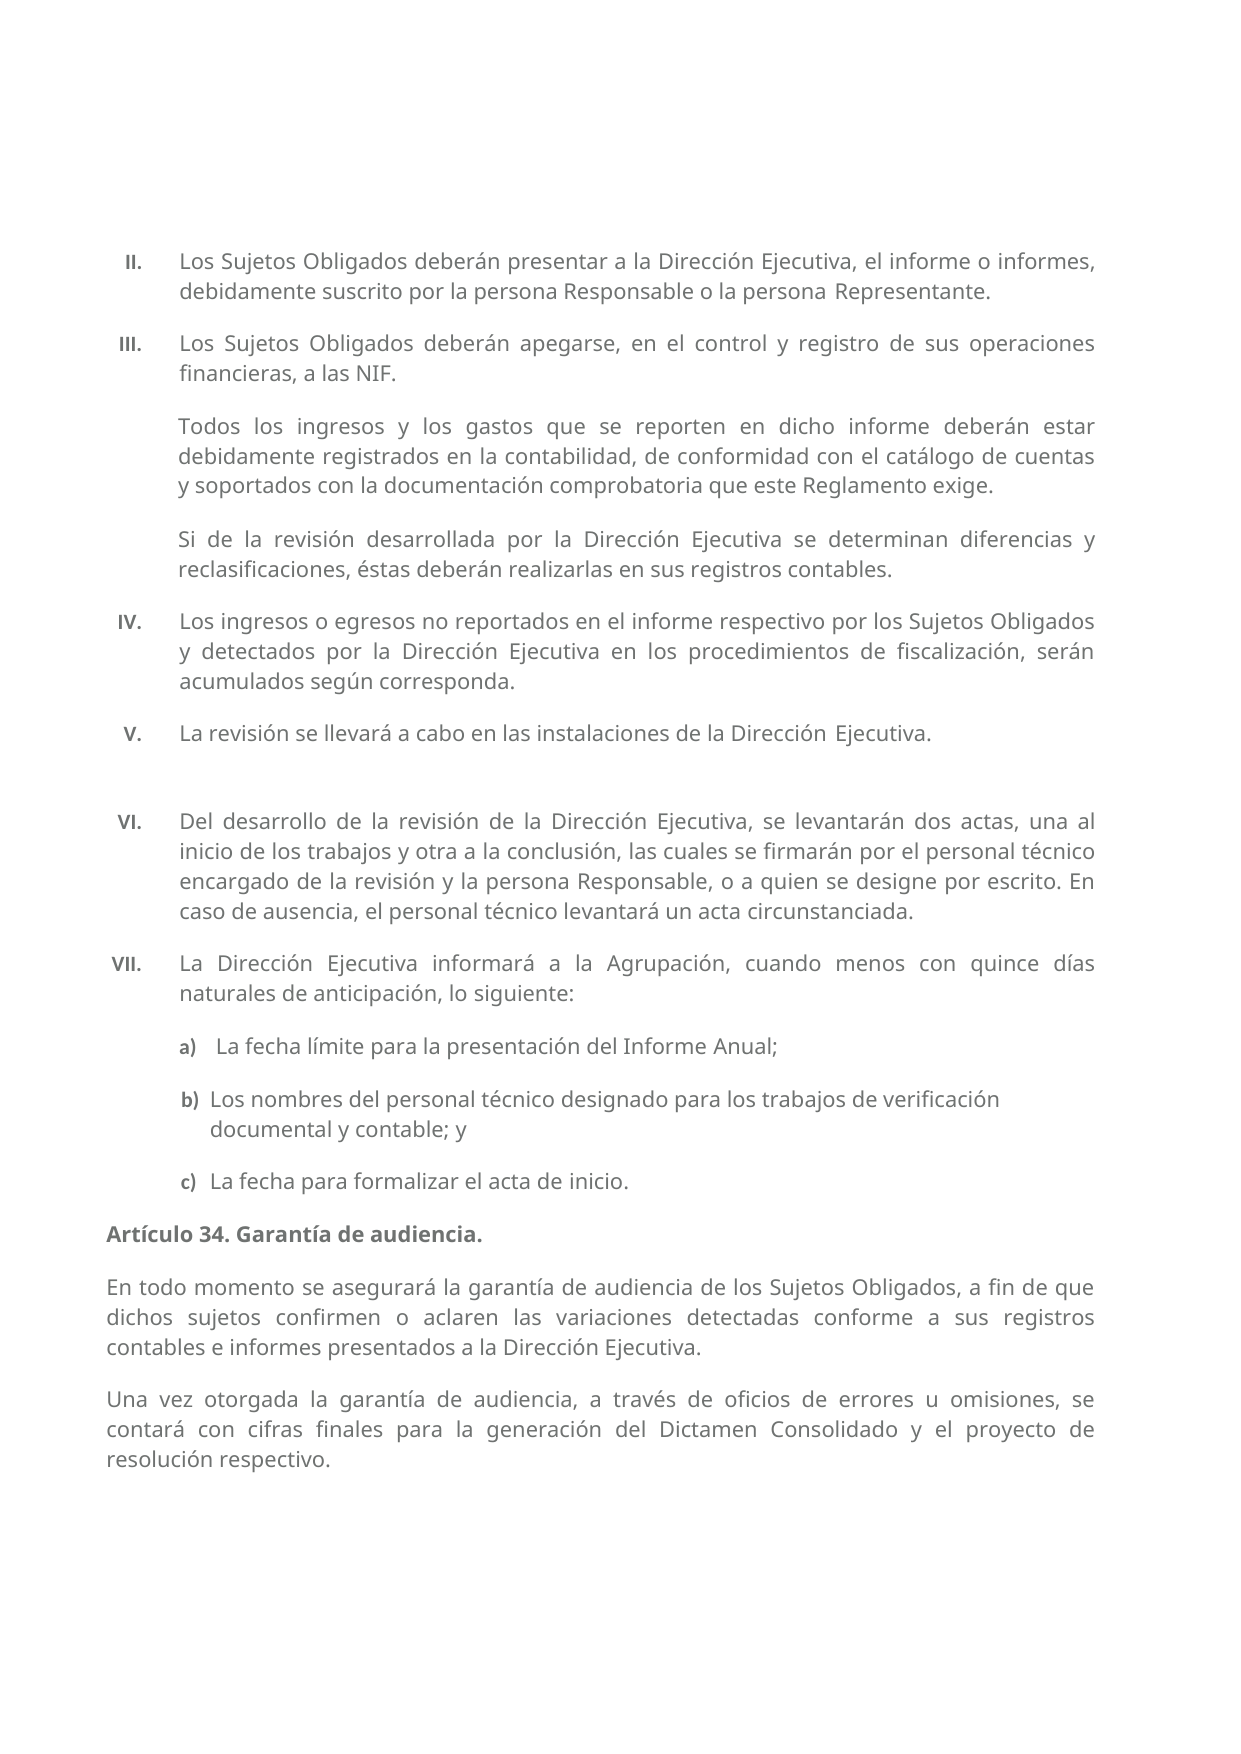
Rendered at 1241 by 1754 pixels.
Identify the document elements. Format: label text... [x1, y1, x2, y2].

text Una vez otorgada la garantía de audiencia, a través de oficios de errores u omisiones, se contará con cifras finales para la generación del Dictamen Consolidado y el proyecto de resolución respectivo. [106, 1384, 1096, 1474]
text Si de la revisión desarrollada por la Dirección Ejecutiva se determinan diferencias y reclasificaciones, éstas deberán realizarlas en sus registros contables. [178, 524, 1096, 583]
list Los Sujetos Obligados deberán presentar a la Dirección Ejecutiva, el informe o informes, debidamente suscrito por la persona Responsable o la persona Representante. [125, 246, 1096, 306]
list La fecha límite para la presentación del Informe Anual; [179, 1031, 1240, 1061]
text En todo momento se asegurará la garantía de audiencia de los Sujetos Obligados, a fin de que dichos sujetos confirmen o aclaren las variaciones detectadas conforme a sus registros contables e informes presentados a la Dirección Ejecutiva. [106, 1272, 1097, 1362]
list La revisión se llevará a cabo en las instalaciones de la Dirección Ejecutiva. [123, 718, 1240, 748]
text Todos los ingresos y los gastos que se reporten en dicho informe deberán estar debidamente registrados en la contabilidad, de conformidad con el catálogo de cuentas y soportados con la documentación comprobatoria que este Reglamento exige. [178, 411, 1096, 500]
list La Dirección Ejecutiva informará a la Agrupación, cuando menos con quince días naturales de anticipación, lo siguiente: [111, 948, 1096, 1008]
list La fecha para formalizar el acta de inicio. [181, 1166, 1240, 1196]
list Del desarrollo de la revisión de la Dirección Ejecutiva, se levantarán dos actas, una al inicio de los trabajos y otra a la conclusión, las cuales se firmarán por el personal técnico encargado de la revisión y la persona Responsable, o a quien se designe por escrito. En caso de ausencia, el personal técnico levantará un acta circunstanciada. [117, 806, 1097, 926]
list Los Sujetos Obligados deberán apegarse, en el control y registro de sus operaciones financieras, a las NIF. [119, 328, 1097, 388]
list Los nombres del personal técnico designado para los trabajos de verificación documental y contable; y [181, 1084, 1096, 1144]
list Los ingresos o egresos no reportados en el informe respectivo por los Sujetos Obligados y detectados por la Dirección Ejecutiva en los procedimientos de fiscalización, serán acumulados según corresponda. [117, 606, 1096, 696]
subtitle Artículo 34. Garantía de audiencia. [106, 1219, 1240, 1249]
